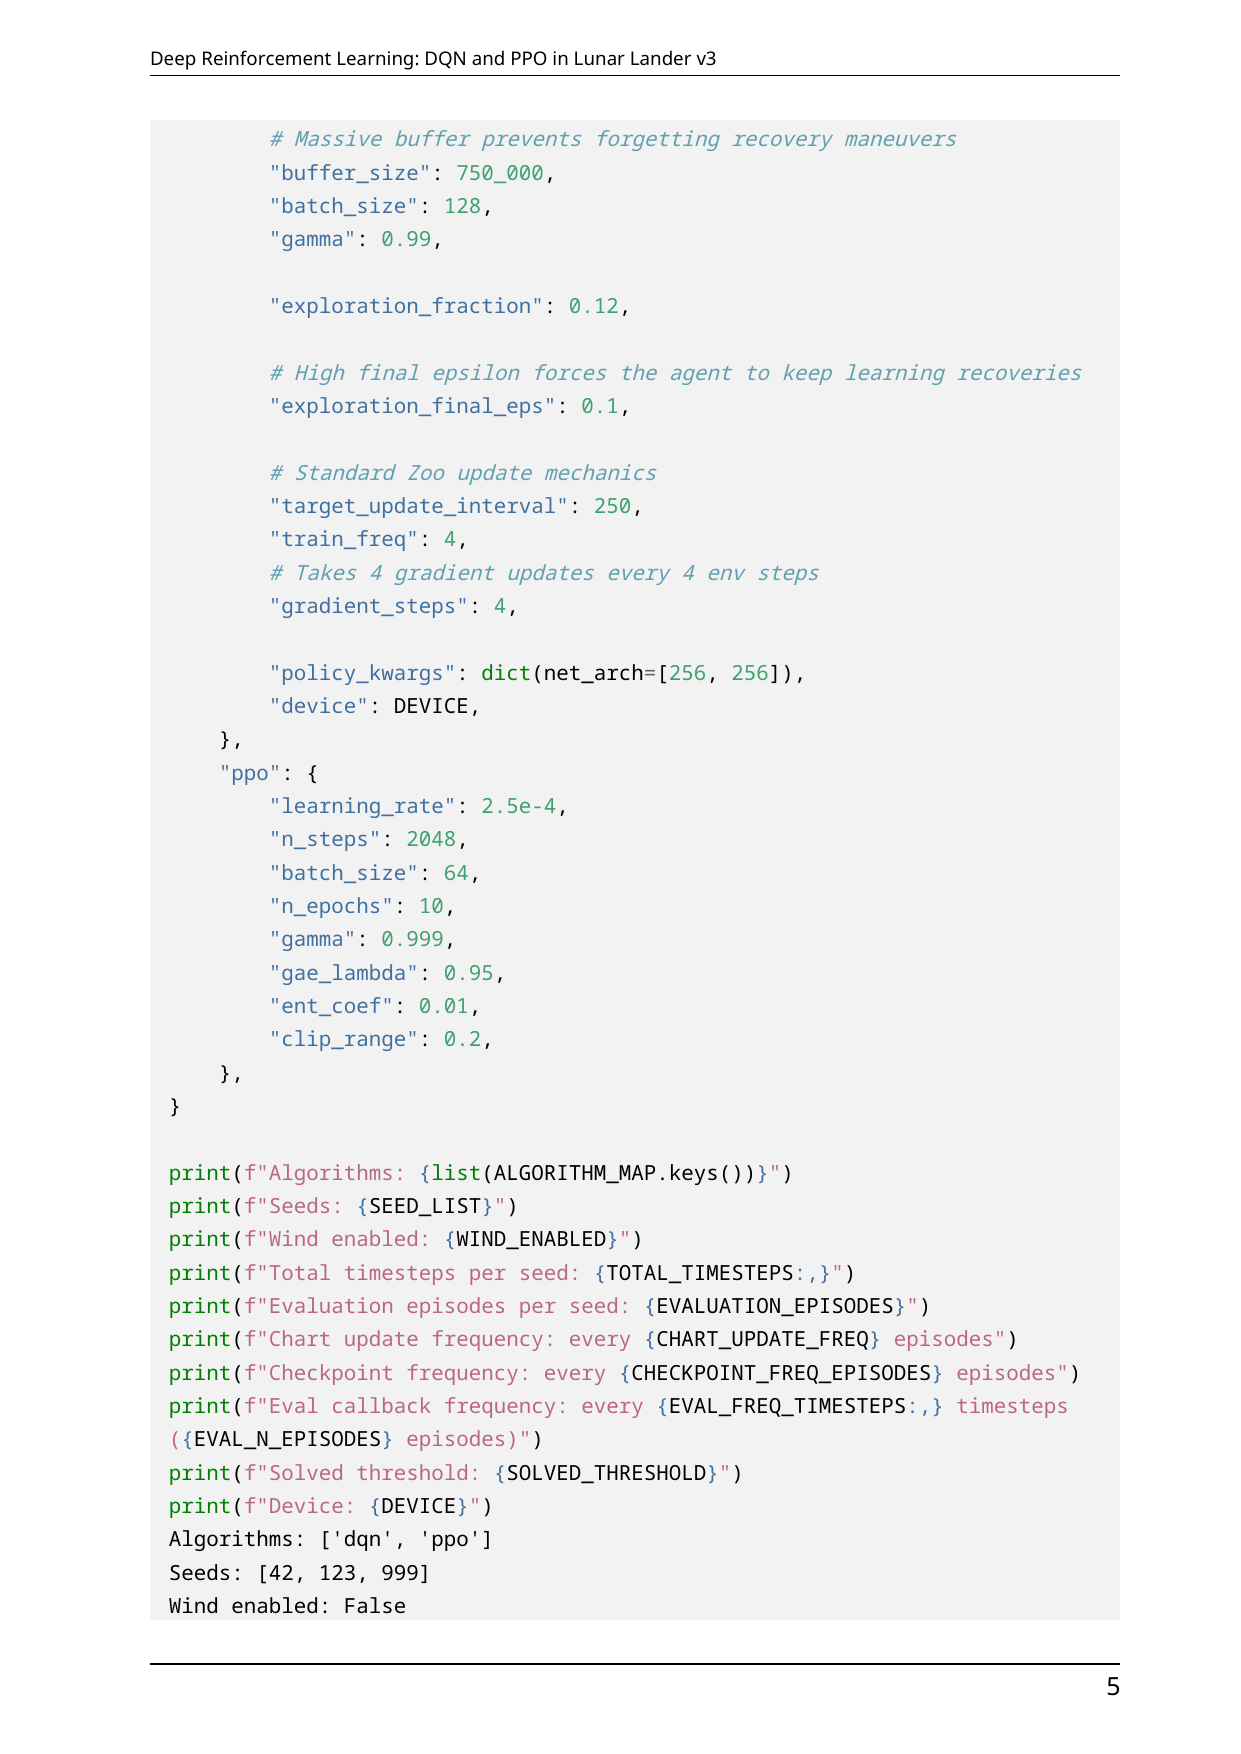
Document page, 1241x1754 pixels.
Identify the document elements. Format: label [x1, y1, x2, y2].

text [150, 1520, 1120, 1620]
text [150, 120, 1120, 1520]
